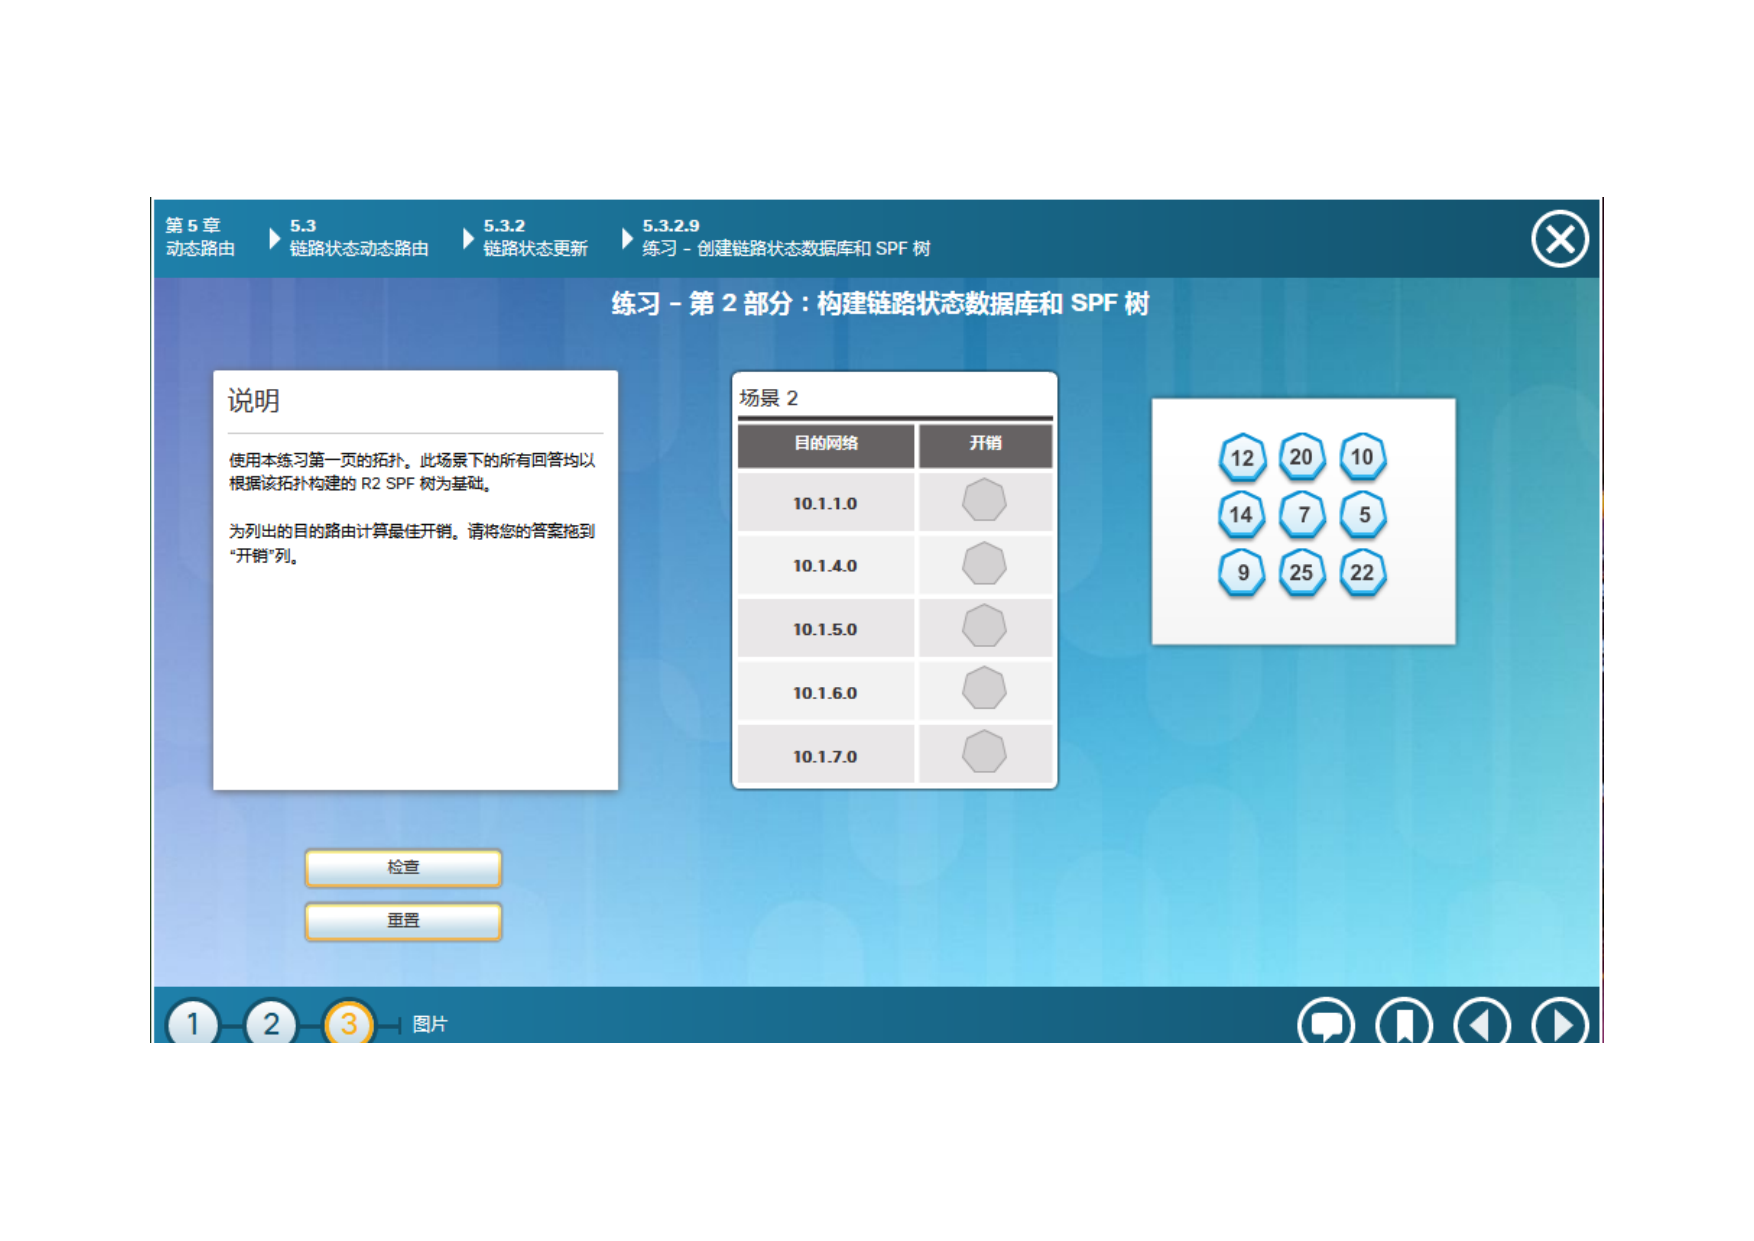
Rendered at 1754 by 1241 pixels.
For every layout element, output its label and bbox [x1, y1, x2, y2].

picture [150, 197, 1604, 1043]
